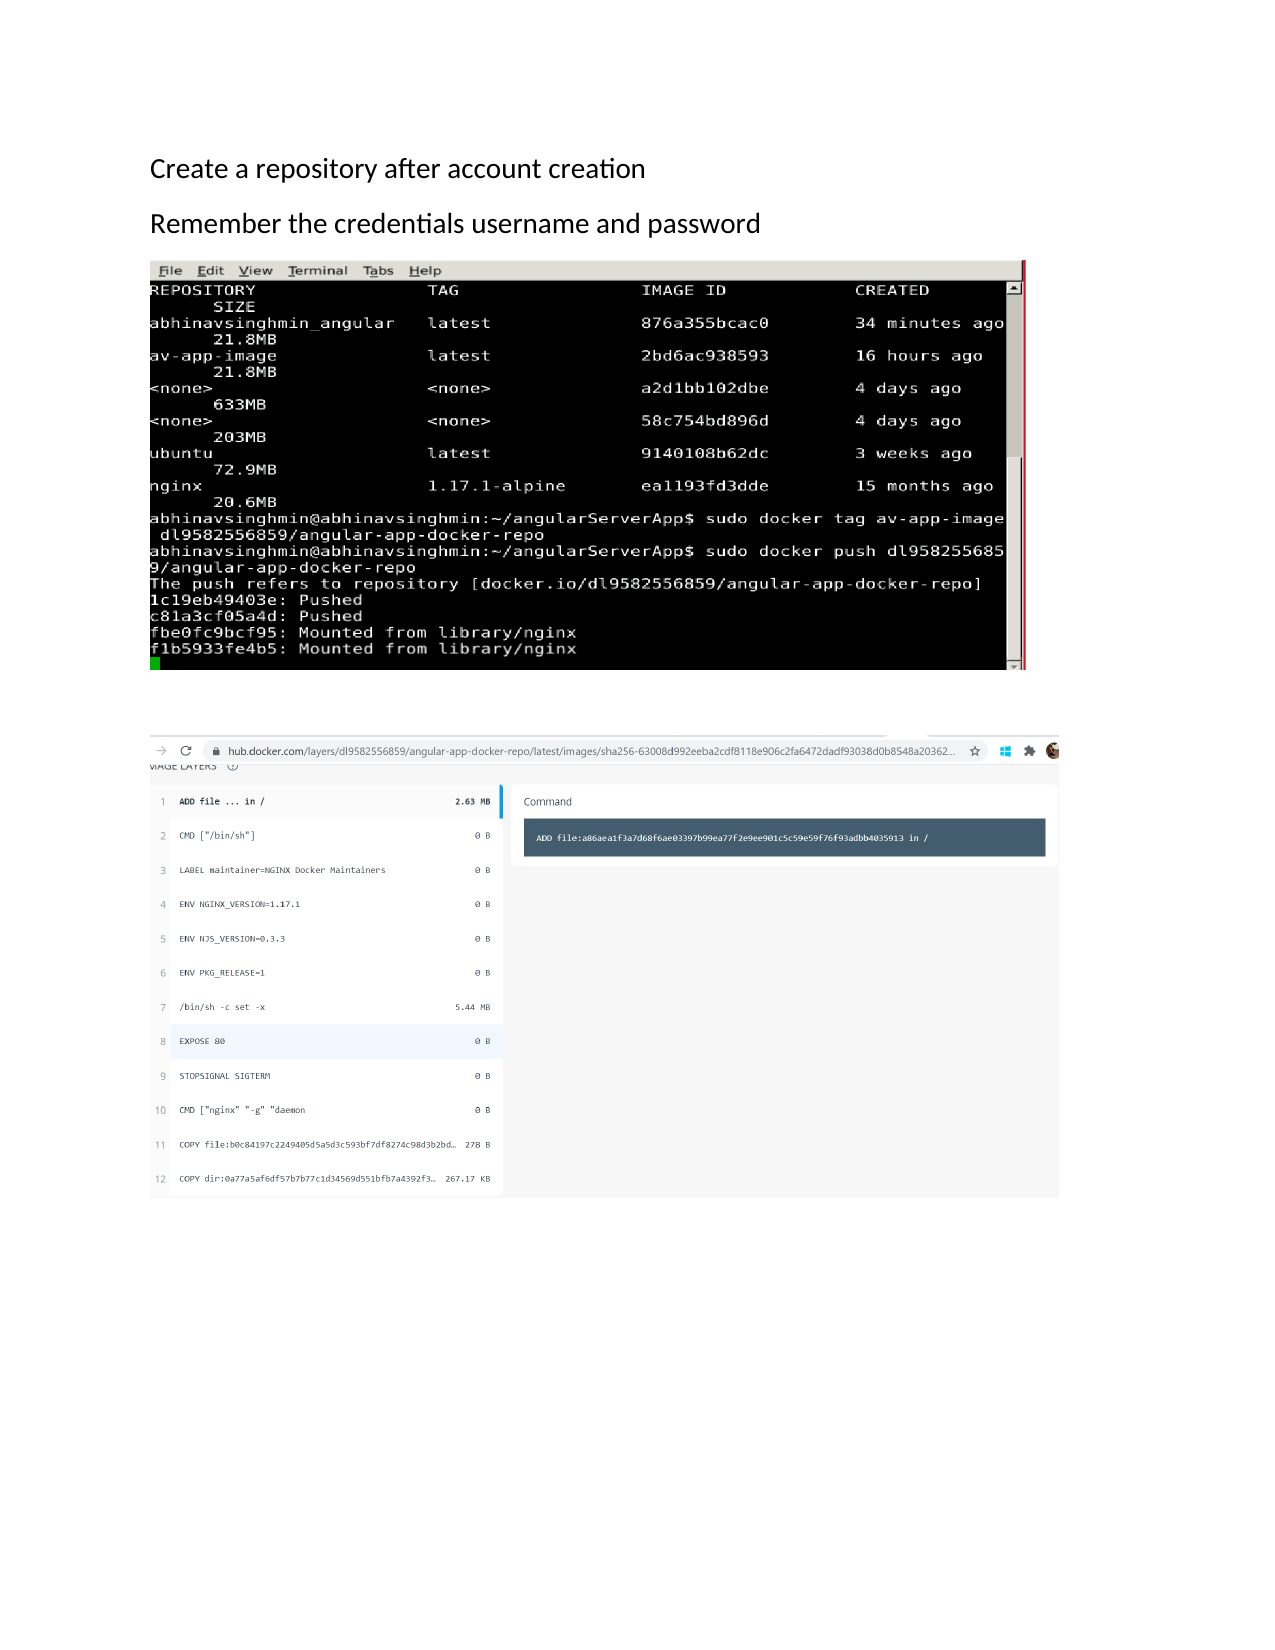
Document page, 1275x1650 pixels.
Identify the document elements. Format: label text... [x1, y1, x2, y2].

picture [150, 735, 1059, 1198]
picture [150, 260, 1026, 670]
text Create a repository after account creation [150, 150, 1125, 186]
text Remember the credentials username and password [150, 205, 1125, 241]
